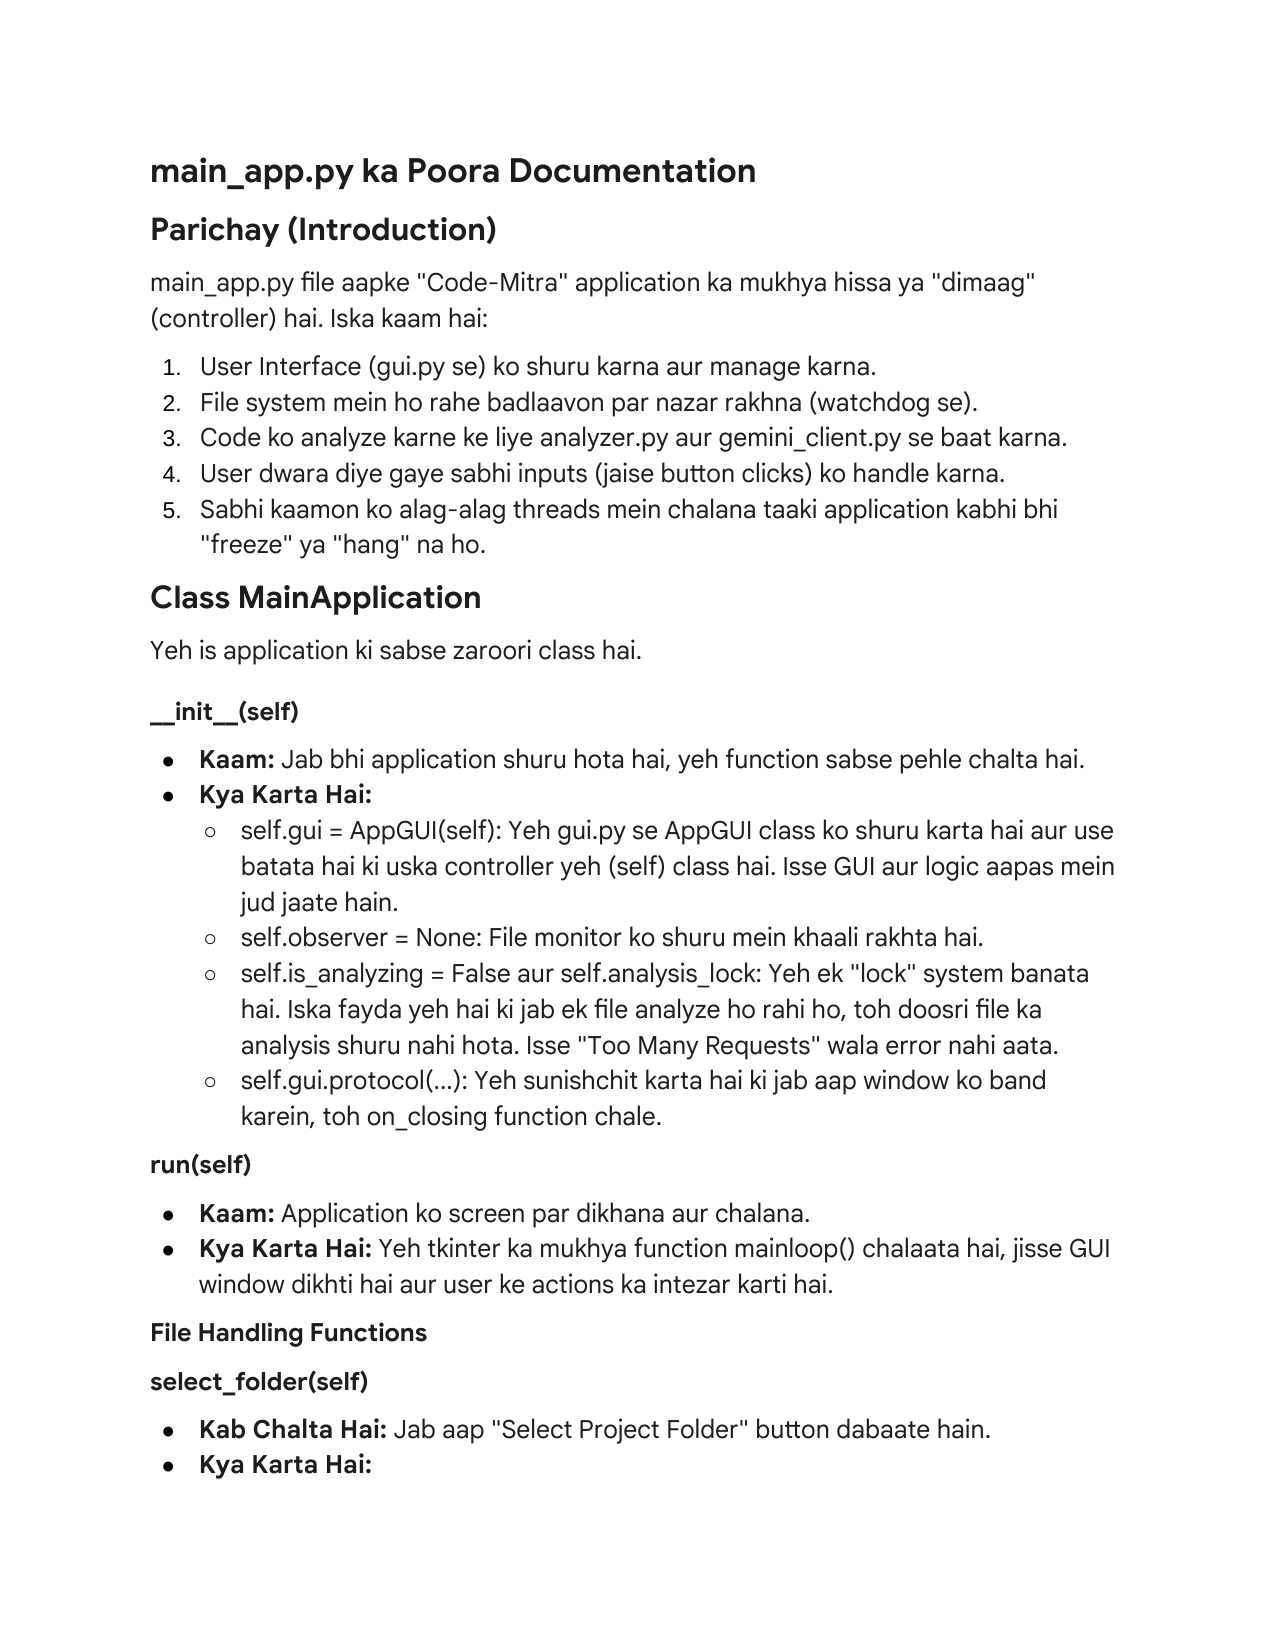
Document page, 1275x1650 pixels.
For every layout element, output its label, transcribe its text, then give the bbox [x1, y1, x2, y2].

subtitle select_folder(self) [150, 1366, 1125, 1397]
list User Interface (gui.py se) ko shuru karna aur manage karna. [162, 351, 1125, 382]
list Kya Karta Hai: [161, 780, 1125, 811]
list self.gui.protocol(...): Yeh sunishchit karta hai ki jab aap window ko band karein, toh on_closing function chale. [203, 1066, 1125, 1133]
list Kaam: Application ko screen par dikhana aur chalana. [161, 1198, 1125, 1229]
subtitle __init__(self) [150, 696, 1125, 727]
list File system mein ho rahe badlaavon par nazar rakhna (watchdog se). [162, 387, 1125, 418]
list self.observer = None: File monitor ko shuru mein khaali rakhta hai. [203, 923, 1125, 954]
list Code ko analyze karne ke liye analyzer.py aur gemini_client.py se baat karna. [162, 423, 1125, 454]
text main_app.py file aapke "Code-Mitra" application ka mukhya hissa ya "dimaag" (controller) hai. Iska kaam hai: [150, 267, 1125, 334]
list Kya Karta Hai: [161, 1450, 1125, 1481]
list User dwara diye gaye sabhi inputs (jaise button clicks) ko handle karna. [162, 458, 1125, 490]
list Sabhi kaamon ko alag-alag threads mein chalana taaki application kabhi bhi "freeze" ya "hang" na ho. [162, 494, 1125, 561]
subtitle Class MainApplication [150, 578, 1125, 617]
subtitle Parichay (Introduction) [150, 210, 1125, 249]
text Yeh is application ki sabse zaroori class hai. [150, 635, 1125, 666]
subtitle run(self) [150, 1149, 1125, 1181]
subtitle File Handling Functions [150, 1317, 1125, 1349]
list Kaam: Jab bhi application shuru hota hai, yeh function sabse pehle chalta hai. [161, 744, 1125, 775]
subtitle main_app.py ka Poora Documentation [150, 150, 1125, 192]
list Kya Karta Hai: Yeh tkinter ka mukhya function mainloop() chalaata hai, jisse GUI window dikhti hai aur user ke actions ka intezar karti hai. [161, 1233, 1125, 1301]
list self.is_analyzing = False aur self.analysis_lock: Yeh ek "lock" system banata hai. Iska fayda yeh hai ki jab ek file analyze ho rahi ho, toh doosri file ka analysis shuru nahi hota. Isse "Too Many Requests" wala error nahi aata. [203, 958, 1125, 1061]
list Kab Chalta Hai: Jab aap "Select Project Folder" button dabaate hain. [161, 1414, 1125, 1445]
list self.gui = AppGUI(self): Yeh gui.py se AppGUI class ko shuru karta hai aur use batata hai ki uska controller yeh (self) class hai. Isse GUI aur logic aapas mein jud jaate hain. [203, 816, 1125, 918]
